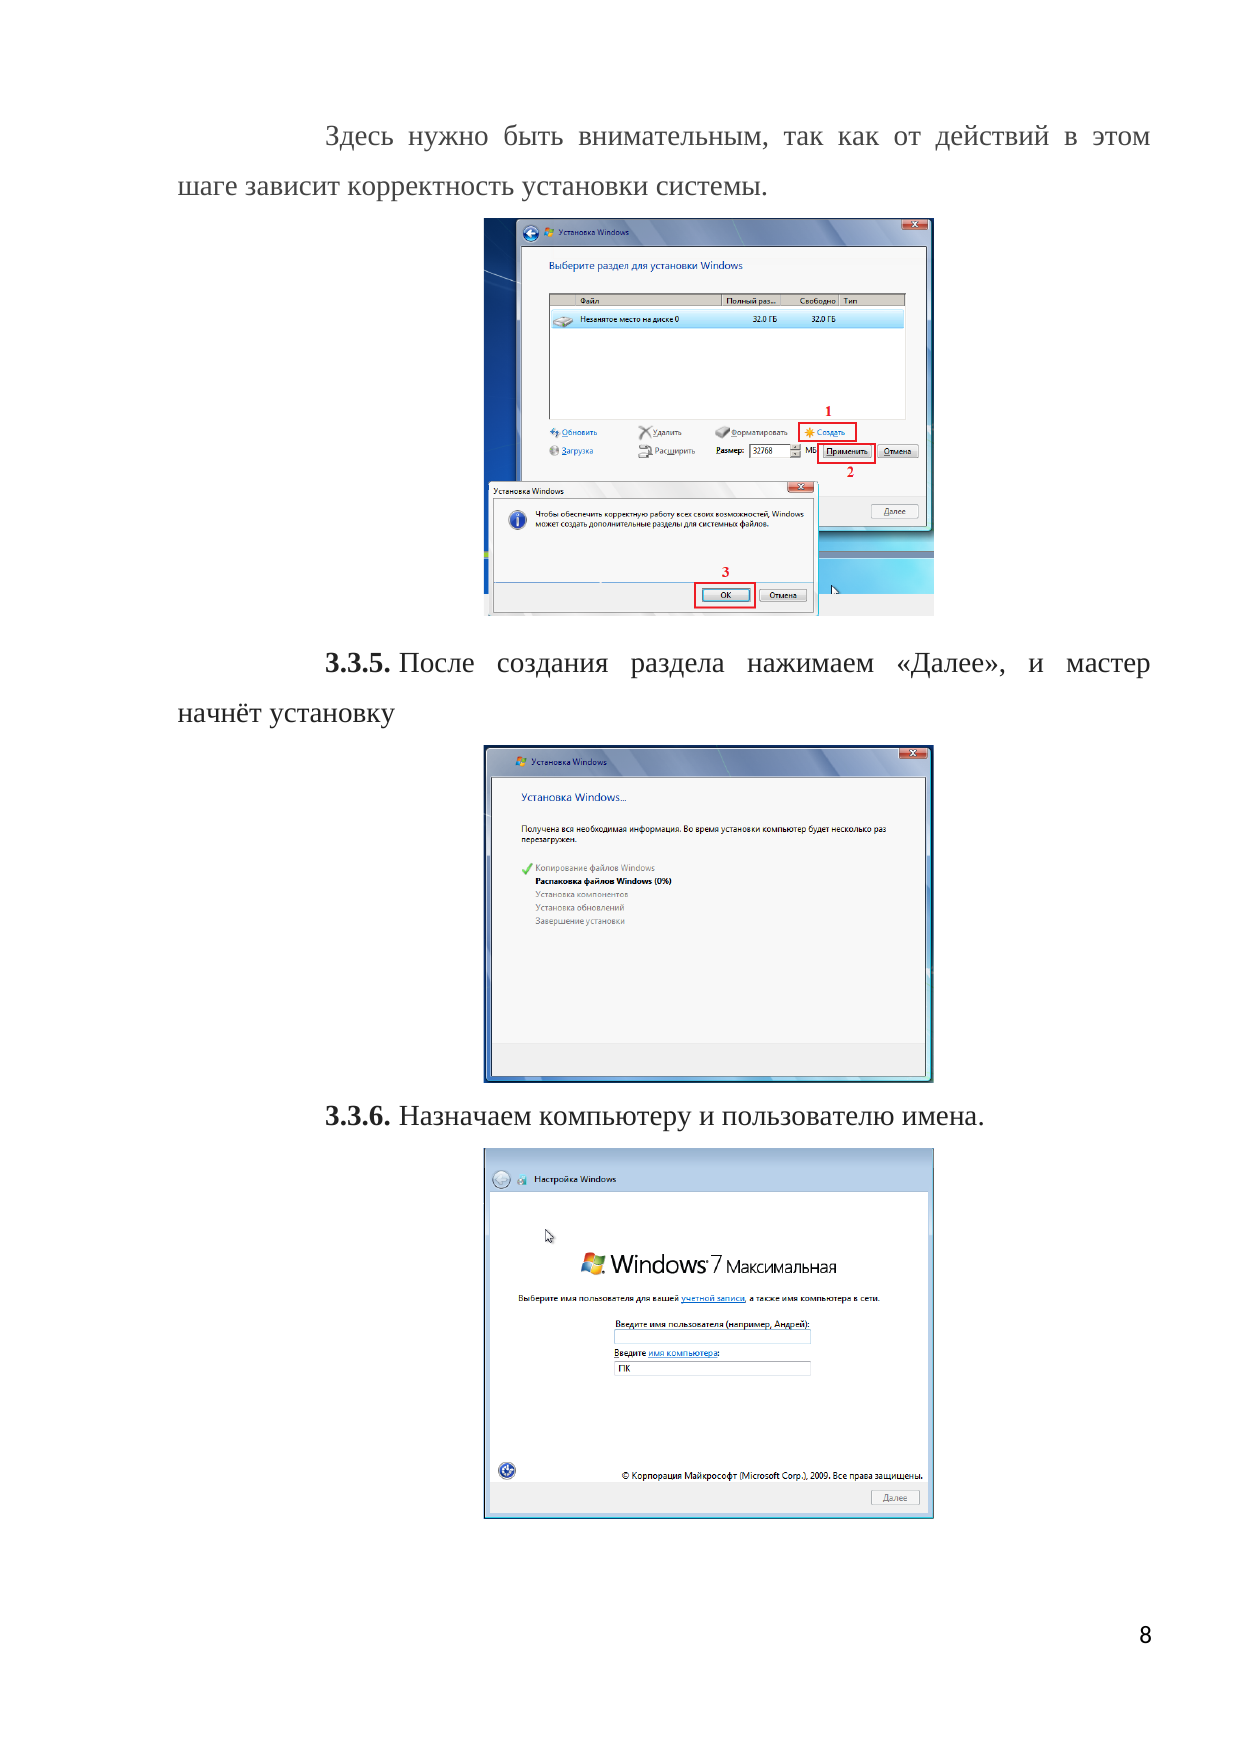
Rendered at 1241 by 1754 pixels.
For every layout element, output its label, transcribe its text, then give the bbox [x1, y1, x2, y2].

list Назначаем компьютеру и пользователю имена. [177, 1098, 1152, 1132]
picture [483, 745, 934, 1083]
picture [483, 1148, 934, 1519]
list После создания раздела нажимаем «Далее», и мастер начнёт установку [177, 645, 1152, 729]
picture [483, 218, 934, 616]
text Здесь нужно быть внимательным, так как от действий в этом шаге зависит корректность установки системы. [177, 118, 1152, 202]
